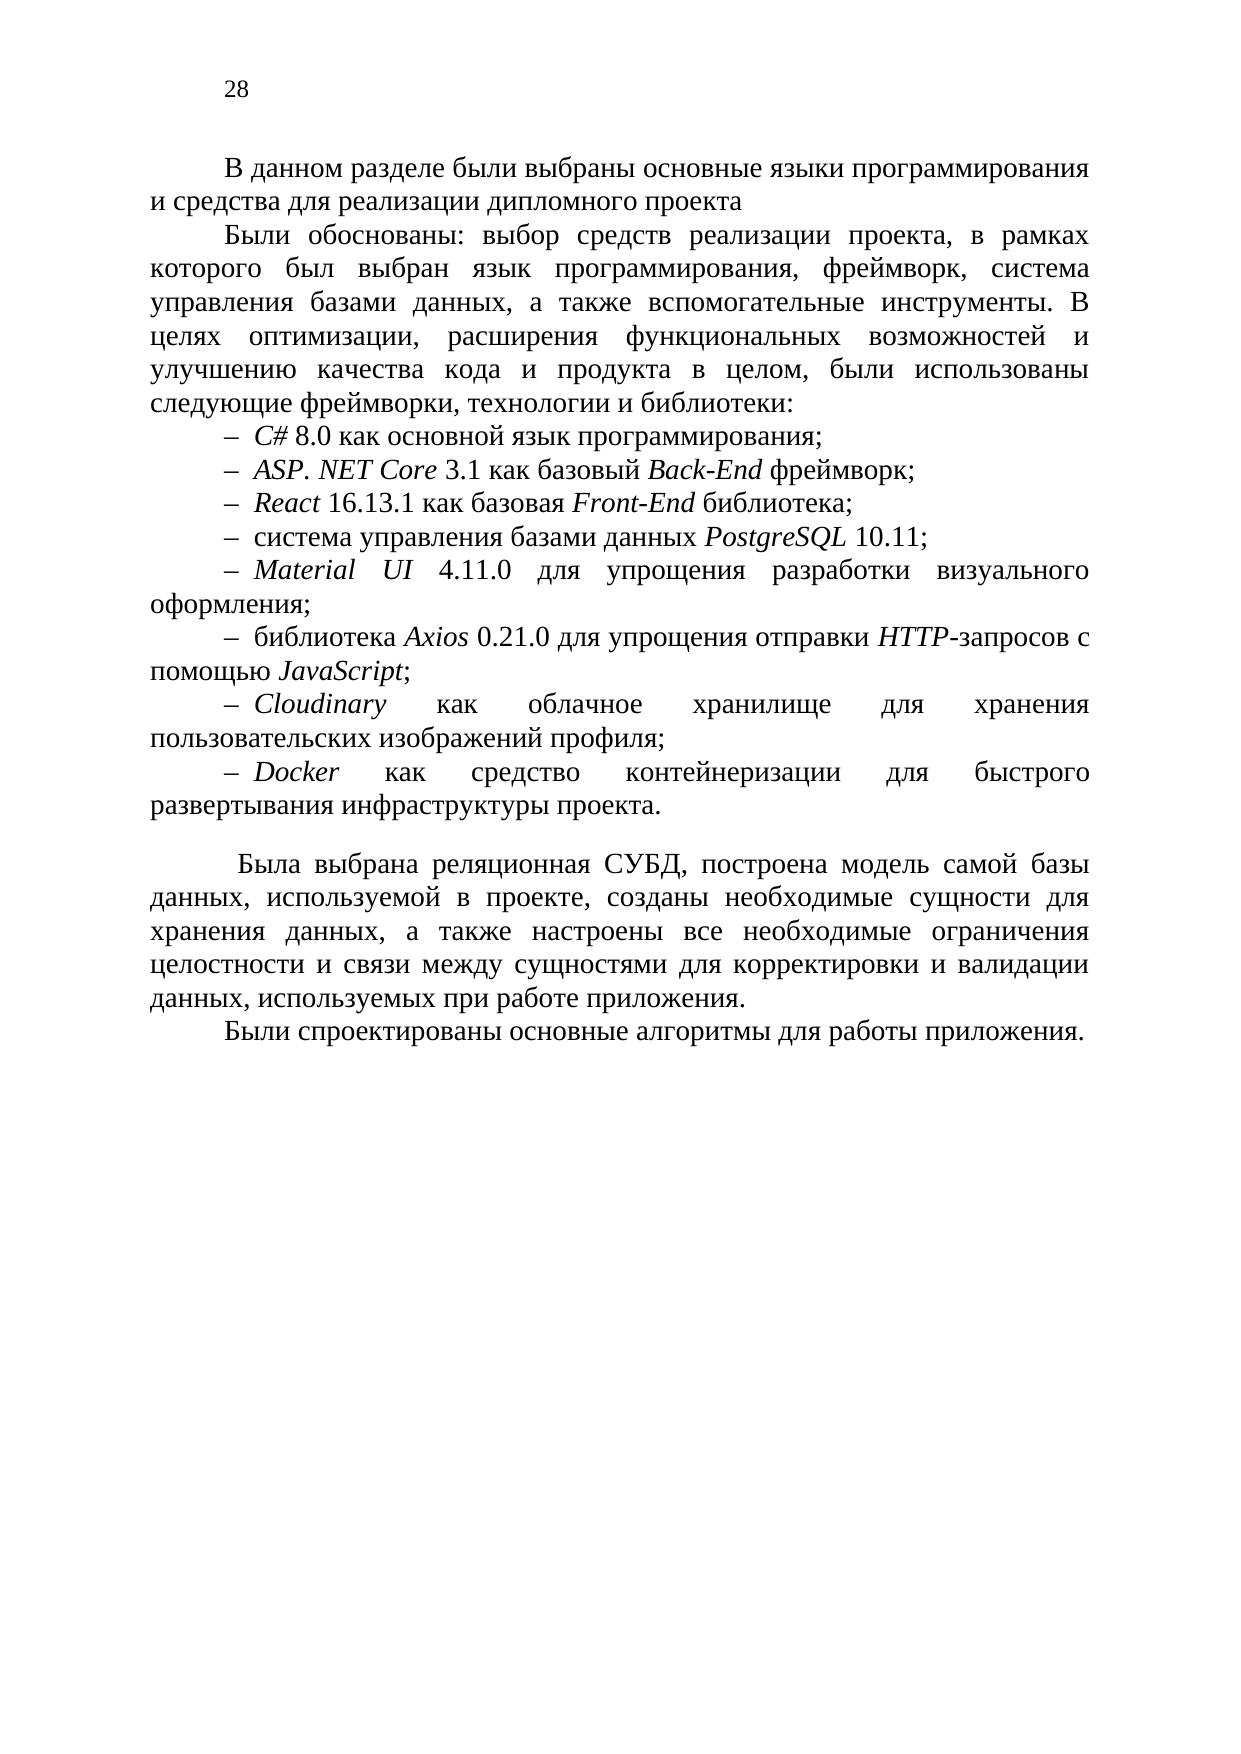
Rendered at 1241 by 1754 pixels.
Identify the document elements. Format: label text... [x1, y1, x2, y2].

list Cloudinary как облачное хранилище для хранения пользовательских изображений профиля; [150, 687, 1090, 754]
list система управления базами данных PostgreSQL 10.11; [150, 519, 1090, 552]
text Была выбрана реляционная СУБД, построена модель самой базы данных, используемой в проекте, созданы необходимые сущности для хранения данных, а также настроены все необходимые ограничения целостности и связи между сущностями для корректировки и валидации данных, используемых при работе приложения. [150, 846, 1090, 1013]
list React 16.13.1 как базовая Front-End библиотека; [150, 485, 1090, 519]
list ASP. NET Core 3.1 как базовый Back-End фреймворк; [150, 452, 1090, 485]
text В данном разделе были выбраны основные языки программирования и средства для реализации дипломного проекта [150, 150, 1090, 217]
list библиотека Axios 0.21.0 для упрощения отправки HTTP-запросов с помощью JavaScript; [150, 619, 1090, 687]
list Docker как средство контейнеризации для быстрого развертывания инфраструктуры проекта. [150, 754, 1090, 821]
list Material UI 4.11.0 для упрощения разработки визуального оформления; [150, 552, 1090, 619]
list С# 8.0 как основной язык программирования; [150, 418, 1090, 452]
text Были спроектированы основные алгоритмы для работы приложения. [150, 1013, 1090, 1047]
text Были обоснованы: выбор средств реализации проекта, в рамках которого был выбран язык программирования, фреймворк, система управления базами данных, а также вспомогательные инструменты. В целях оптимизации, расширения функциональных возможностей и улучшению качества кода и продукта в целом, были использованы следующие фреймворки, технологии и библиотеки: [150, 217, 1090, 418]
